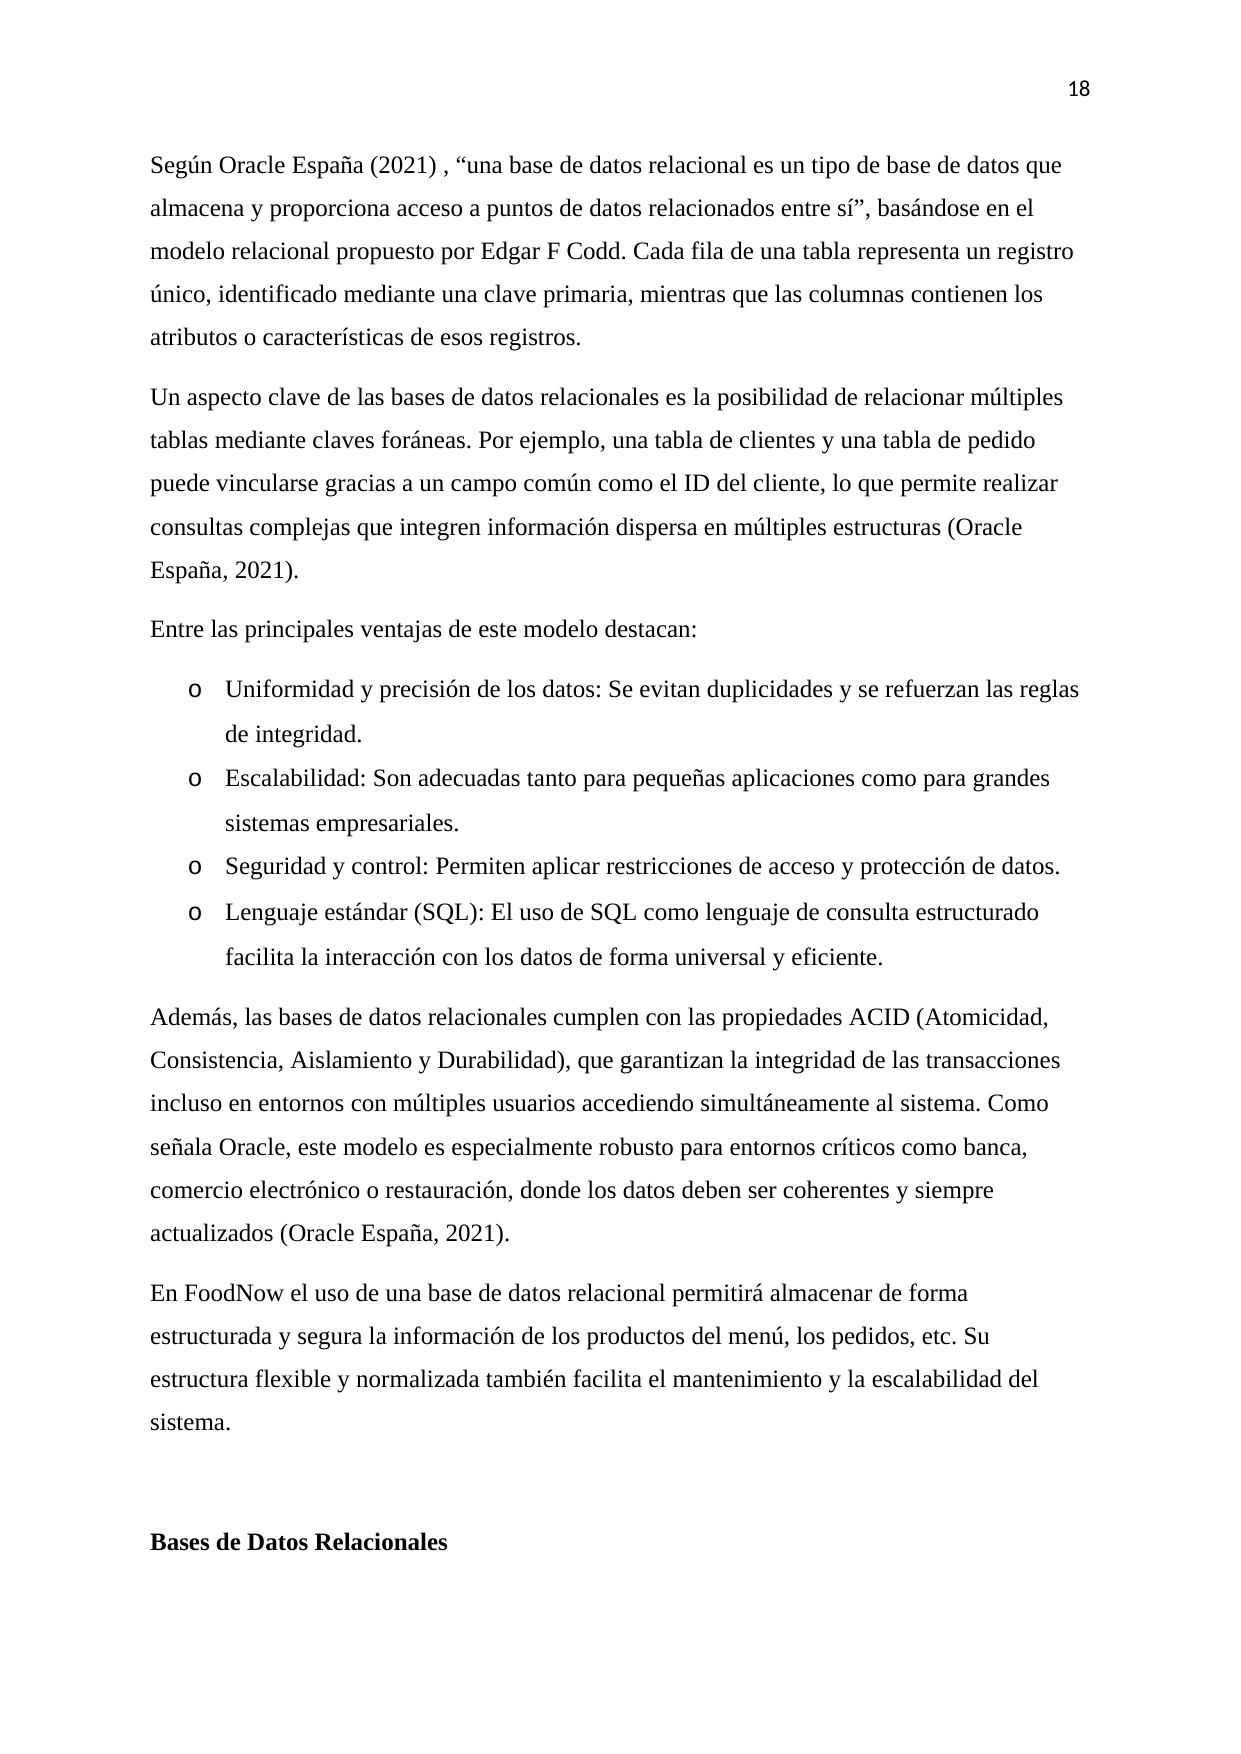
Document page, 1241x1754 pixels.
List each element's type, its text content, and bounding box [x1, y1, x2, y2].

list Escalabilidad: Son adecuadas tanto para pequeñas aplicaciones como para grandes sistemas empresariales. [187, 763, 1090, 837]
text Según Oracle España (2021) , “una base de datos relacional es un tipo de base de datos que almacena y proporciona acceso a puntos de datos relacionados entre sí”, basándose en el modelo relacional propuesto por Edgar F Codd. Cada fila de una tabla representa un registro único, identificado mediante una clave primaria, mientras que las columnas contienen los atributos o características de esos registros. [150, 150, 1090, 351]
text En FoodNow el uso de una base de datos relacional permitirá almacenar de forma estructurada y segura la información de los productos del menú, los pedidos, etc. Su estructura flexible y normalizada también facilita el mantenimiento y la escalabilidad del sistema. [150, 1278, 1090, 1436]
text Un aspecto clave de las bases de datos relacionales es la posibilidad de relacionar múltiples tablas mediante claves foráneas. Por ejemplo, una tabla de clientes y una tabla de pedido puede vincularse gracias a un campo común como el ID del cliente, lo que permite realizar consultas complejas que integren información dispersa en múltiples estructuras (Oracle España, 2021). [150, 382, 1090, 583]
list Seguridad y control: Permiten aplicar restricciones de acceso y protección de datos. [187, 851, 1090, 882]
text Entre las principales ventajas de este modelo destacan: [150, 614, 1090, 643]
text Bases de Datos Relacionales [150, 1527, 1090, 1555]
text Además, las bases de datos relacionales cumplen con las propiedades ACID (Atomicidad, Consistencia, Aislamiento y Durabilidad), que garantizan la integridad de las transacciones incluso en entornos con múltiples usuarios accediendo simultáneamente al sistema. Como señala Oracle, este modelo es especialmente robusto para entornos críticos como banca, comercio electrónico o restauración, donde los datos deben ser coherentes y siempre actualizados (Oracle España, 2021). [150, 1002, 1090, 1247]
list Uniformidad y precisión de los datos: Se evitan duplicidades y se refuerzan las reglas de integridad. [187, 674, 1090, 748]
list Lenguaje estándar (SQL): El uso de SQL como lenguaje de consulta estructurado facilita la interacción con los datos de forma universal y eficiente. [187, 897, 1090, 971]
